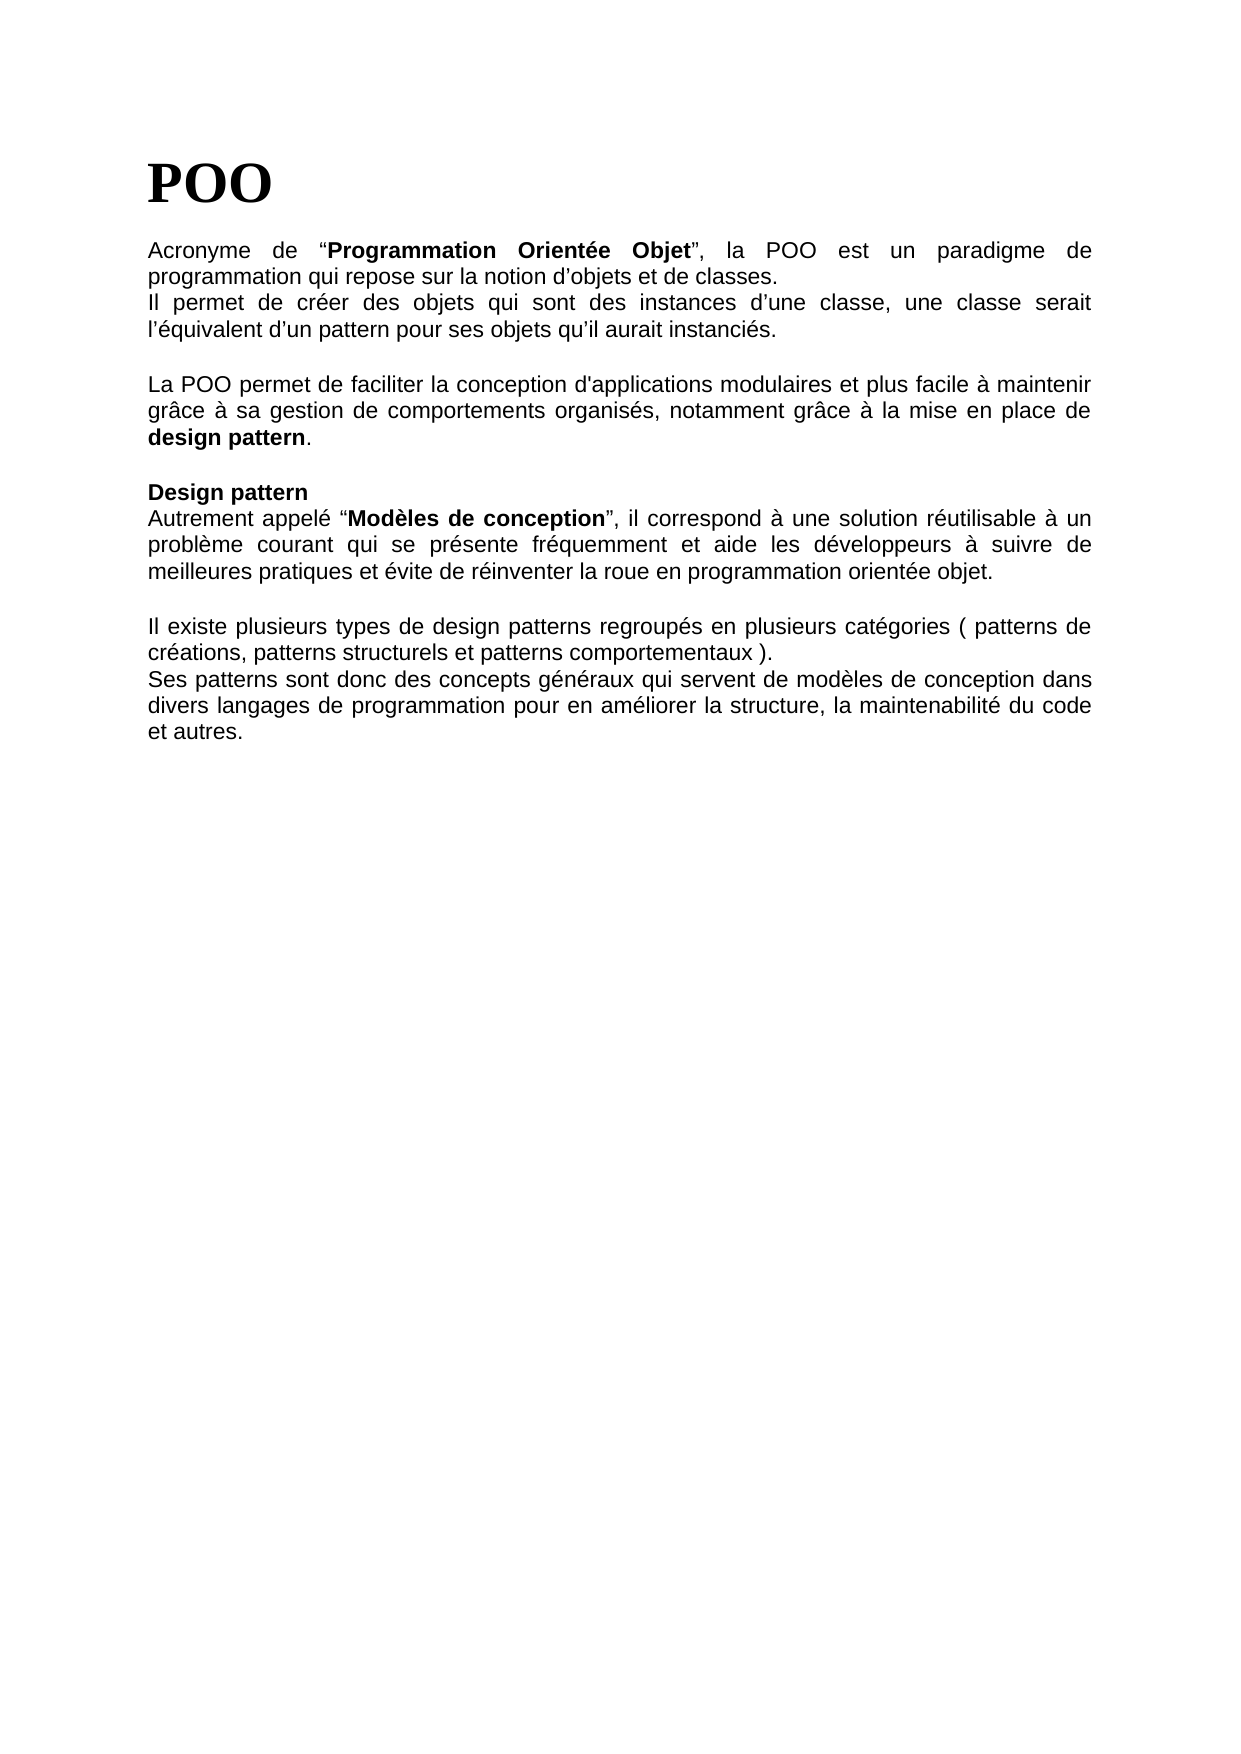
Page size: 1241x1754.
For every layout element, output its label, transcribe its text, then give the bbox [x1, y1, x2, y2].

text Design pattern [148, 479, 1093, 505]
text Acronyme de “Programmation Orientée Objet”, la POO est un paradigme de programmation qui repose sur la notion d’objets et de classes. [148, 237, 1093, 289]
text POO [148, 148, 1093, 215]
text Autrement appelé “Modèles de conception”, il correspond à une solution réutilisable à un problème courant qui se présente fréquemment et aide les développeurs à suivre de meilleures pratiques et évite de réinventer la roue en programmation orientée objet. [148, 505, 1093, 584]
text Il permet de créer des objets qui sont des instances d’une classe, une classe serait l’équivalent d’un pattern pour ses objets qu’il aurait instanciés. [148, 289, 1093, 342]
text Il existe plusieurs types de design patterns regroupés en plusieurs catégories ( patterns de créations, patterns structurels et patterns comportementaux ). [148, 613, 1093, 666]
text La POO permet de faciliter la conception d'applications modulaires et plus facile à maintenir grâce à sa gestion de comportements organisés, notamment grâce à la mise en place de design pattern. [148, 371, 1093, 450]
text Ses patterns sont donc des concepts généraux qui servent de modèles de conception dans divers langages de programmation pour en améliorer la structure, la maintenabilité du code et autres. [148, 666, 1093, 744]
